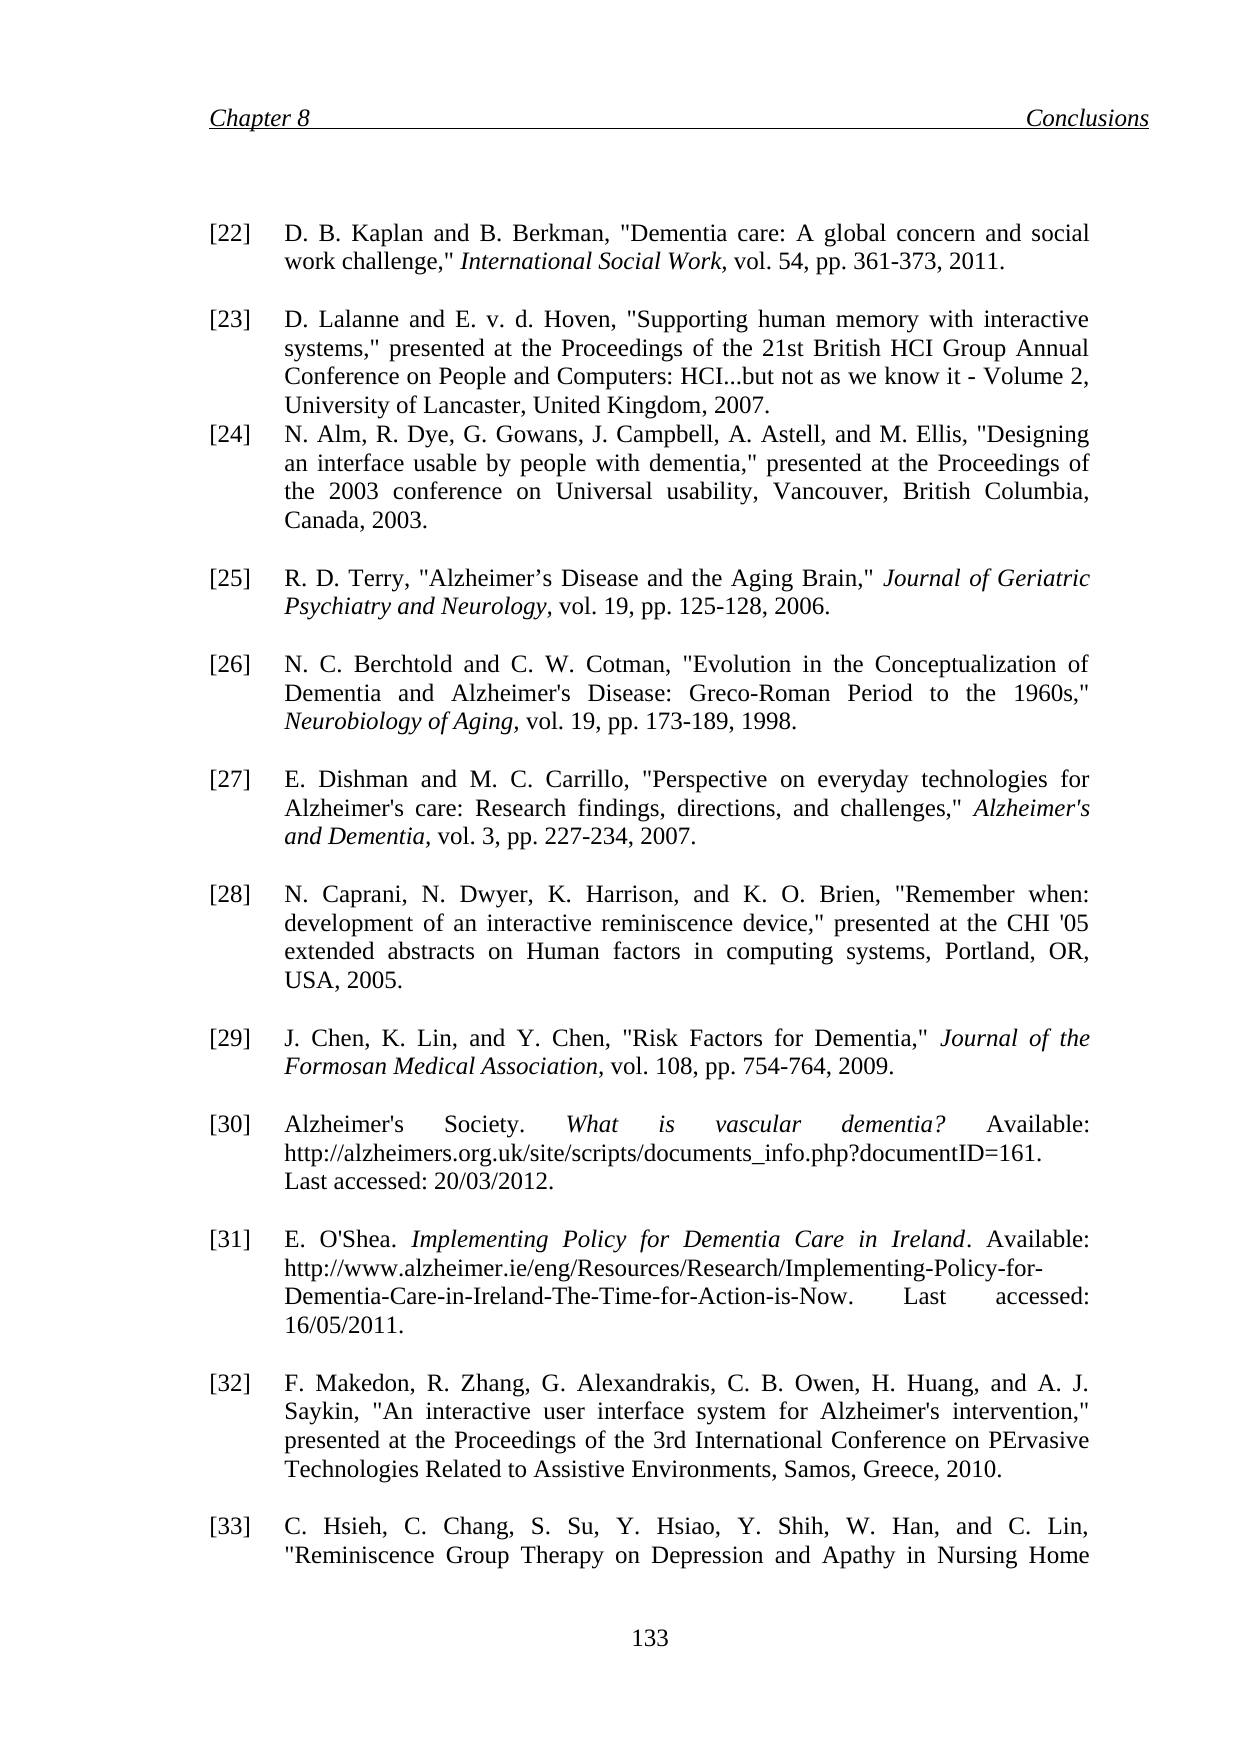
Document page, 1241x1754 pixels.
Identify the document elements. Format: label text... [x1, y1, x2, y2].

text [32] F. Makedon, R. Zhang, G. Alexandrakis, C. B. Owen, H. Huang, and A. J. Saykin, "An interactive user interface system for Alzheimer's intervention," presented at the Proceedings of the 3rd International Conference on PErvasive Technologies Related to Assistive Environments, Samos, Greece, 2010. [209, 1368, 1090, 1483]
text [29] J. Chen, K. Lin, and Y. Chen, "Risk Factors for Dementia," Journal of the Formosan Medical Association, vol. 108, pp. 754-764, 2009. [209, 1023, 1090, 1080]
text [27] E. Dishman and M. C. Carrillo, "Perspective on everyday technologies for Alzheimer's care: Research findings, directions, and challenges," Alzheimer's and Dementia, vol. 3, pp. 227-234, 2007. [209, 764, 1090, 850]
text [23] D. Lalanne and E. v. d. Hoven, "Supporting human memory with interactive systems," presented at the Proceedings of the 21st British HCI Group Annual Conference on People and Computers: HCI...but not as we know it - Volume 2, University of Lancaster, United Kingdom, 2007. [209, 304, 1090, 419]
text [22] D. B. Kaplan and B. Berkman, "Dementia care: A global concern and social work challenge," International Social Work, vol. 54, pp. 361-373, 2011. [209, 218, 1090, 275]
text [24] N. Alm, R. Dye, G. Gowans, J. Campbell, A. Astell, and M. Ellis, "Designing an interface usable by people with dementia," presented at the Proceedings of the 2003 conference on Universal usability, Vancouver, British Columbia, Canada, 2003. [209, 419, 1090, 534]
text [30] Alzheimer's Society. What is vascular dementia? Available: http://alzheimers.org.uk/site/scripts/documents_info.php?documentID=161. Last accessed: 20/03/2012. [209, 1109, 1090, 1195]
text [31] E. O'Shea. Implementing Policy for Dementia Care in Ireland. Available: http://www.alzheimer.ie/eng/Resources/Research/Implementing-Policy-for-Dementia-Care-in-Ireland-The-Time-for-Action-is-Now. Last accessed: 16/05/2011. [209, 1224, 1090, 1339]
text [209, 1511, 1090, 1569]
text [25] R. D. Terry, "Alzheimer’s Disease and the Aging Brain," Journal of Geriatric Psychiatry and Neurology, vol. 19, pp. 125-128, 2006. [209, 563, 1090, 620]
text [28] N. Caprani, N. Dwyer, K. Harrison, and K. O. Brien, "Remember when: development of an interactive reminiscence device," presented at the CHI '05 extended abstracts on Human factors in computing systems, Portland, OR, USA, 2005. [209, 879, 1090, 994]
text [26] N. C. Berchtold and C. W. Cotman, "Evolution in the Conceptualization of Dementia and Alzheimer's Disease: Greco-Roman Period to the 1960s," Neurobiology of Aging, vol. 19, pp. 173-189, 1998. [209, 649, 1090, 735]
